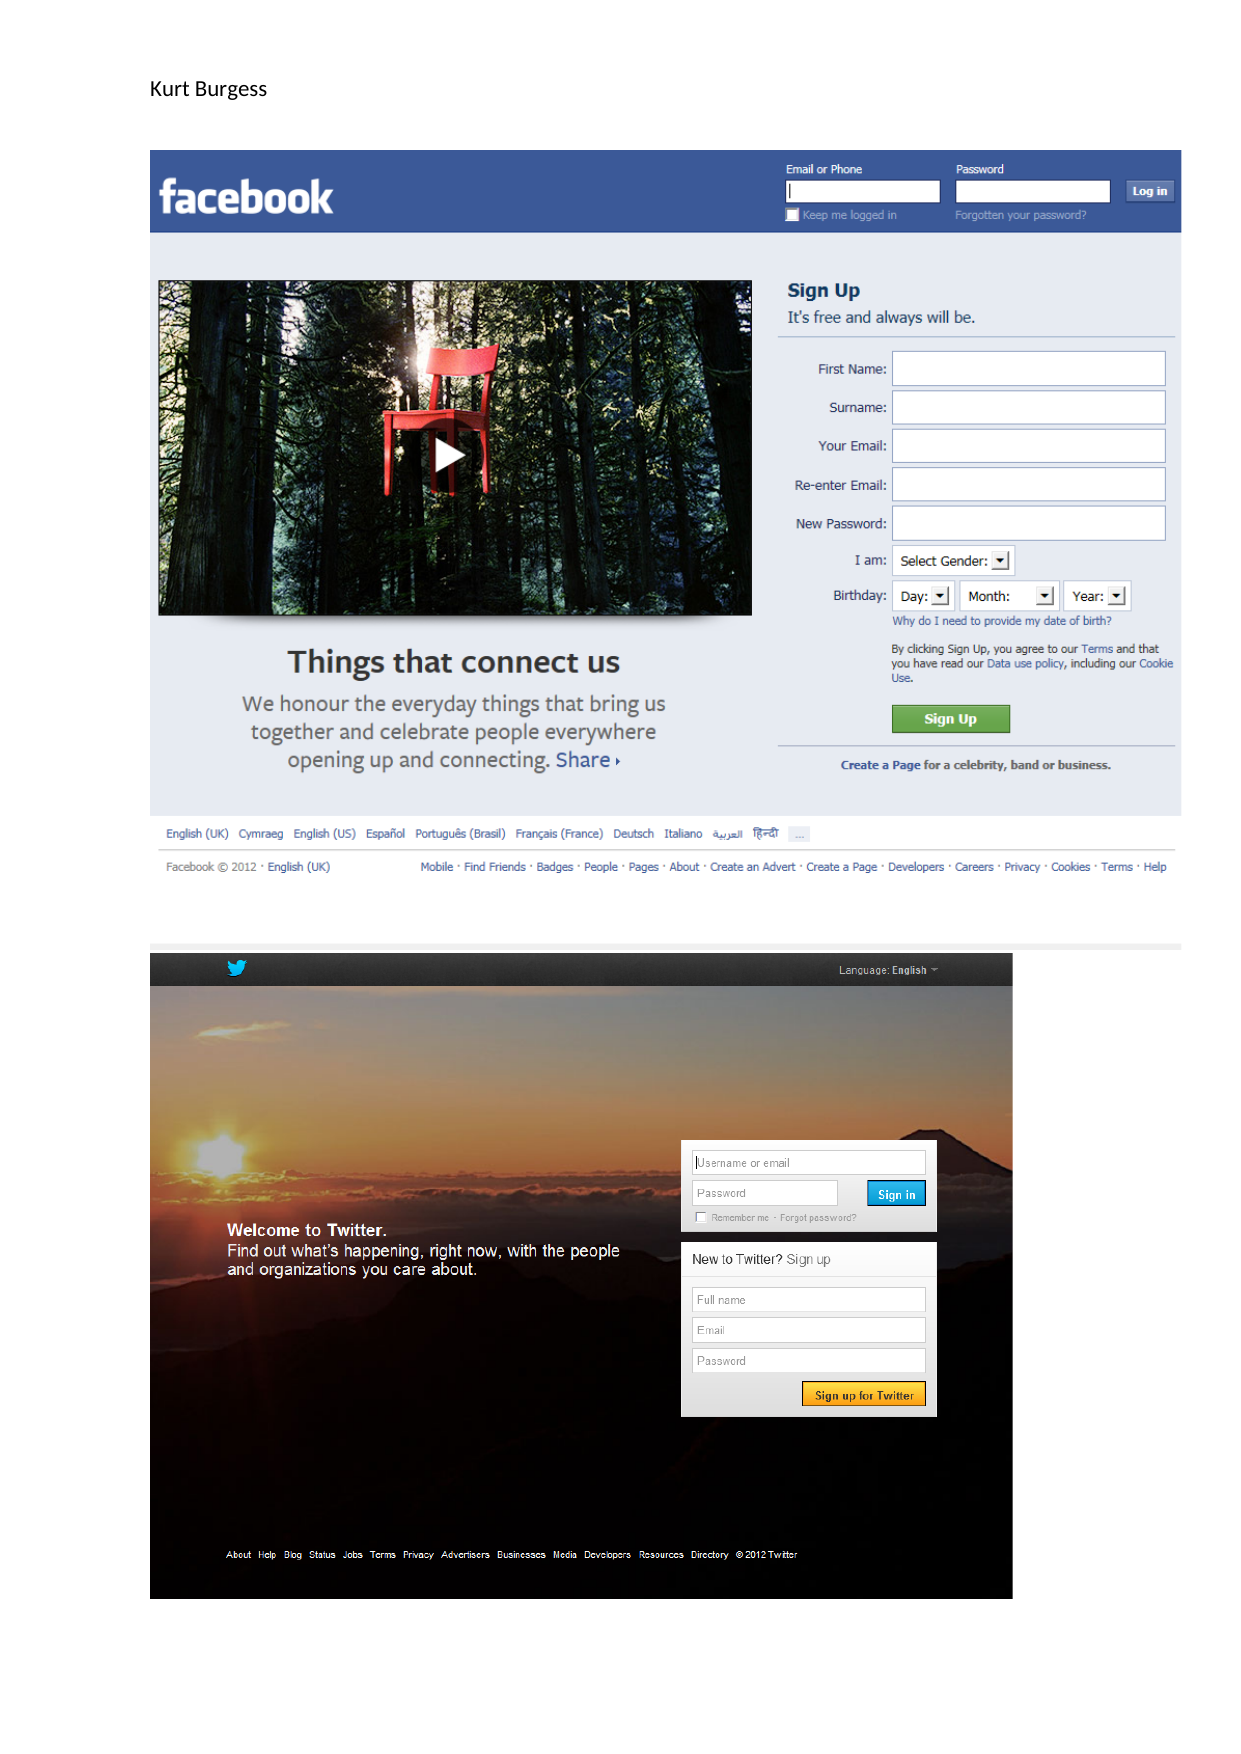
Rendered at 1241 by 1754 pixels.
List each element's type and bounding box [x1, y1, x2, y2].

picture [150, 953, 1013, 1599]
picture [150, 150, 1182, 950]
